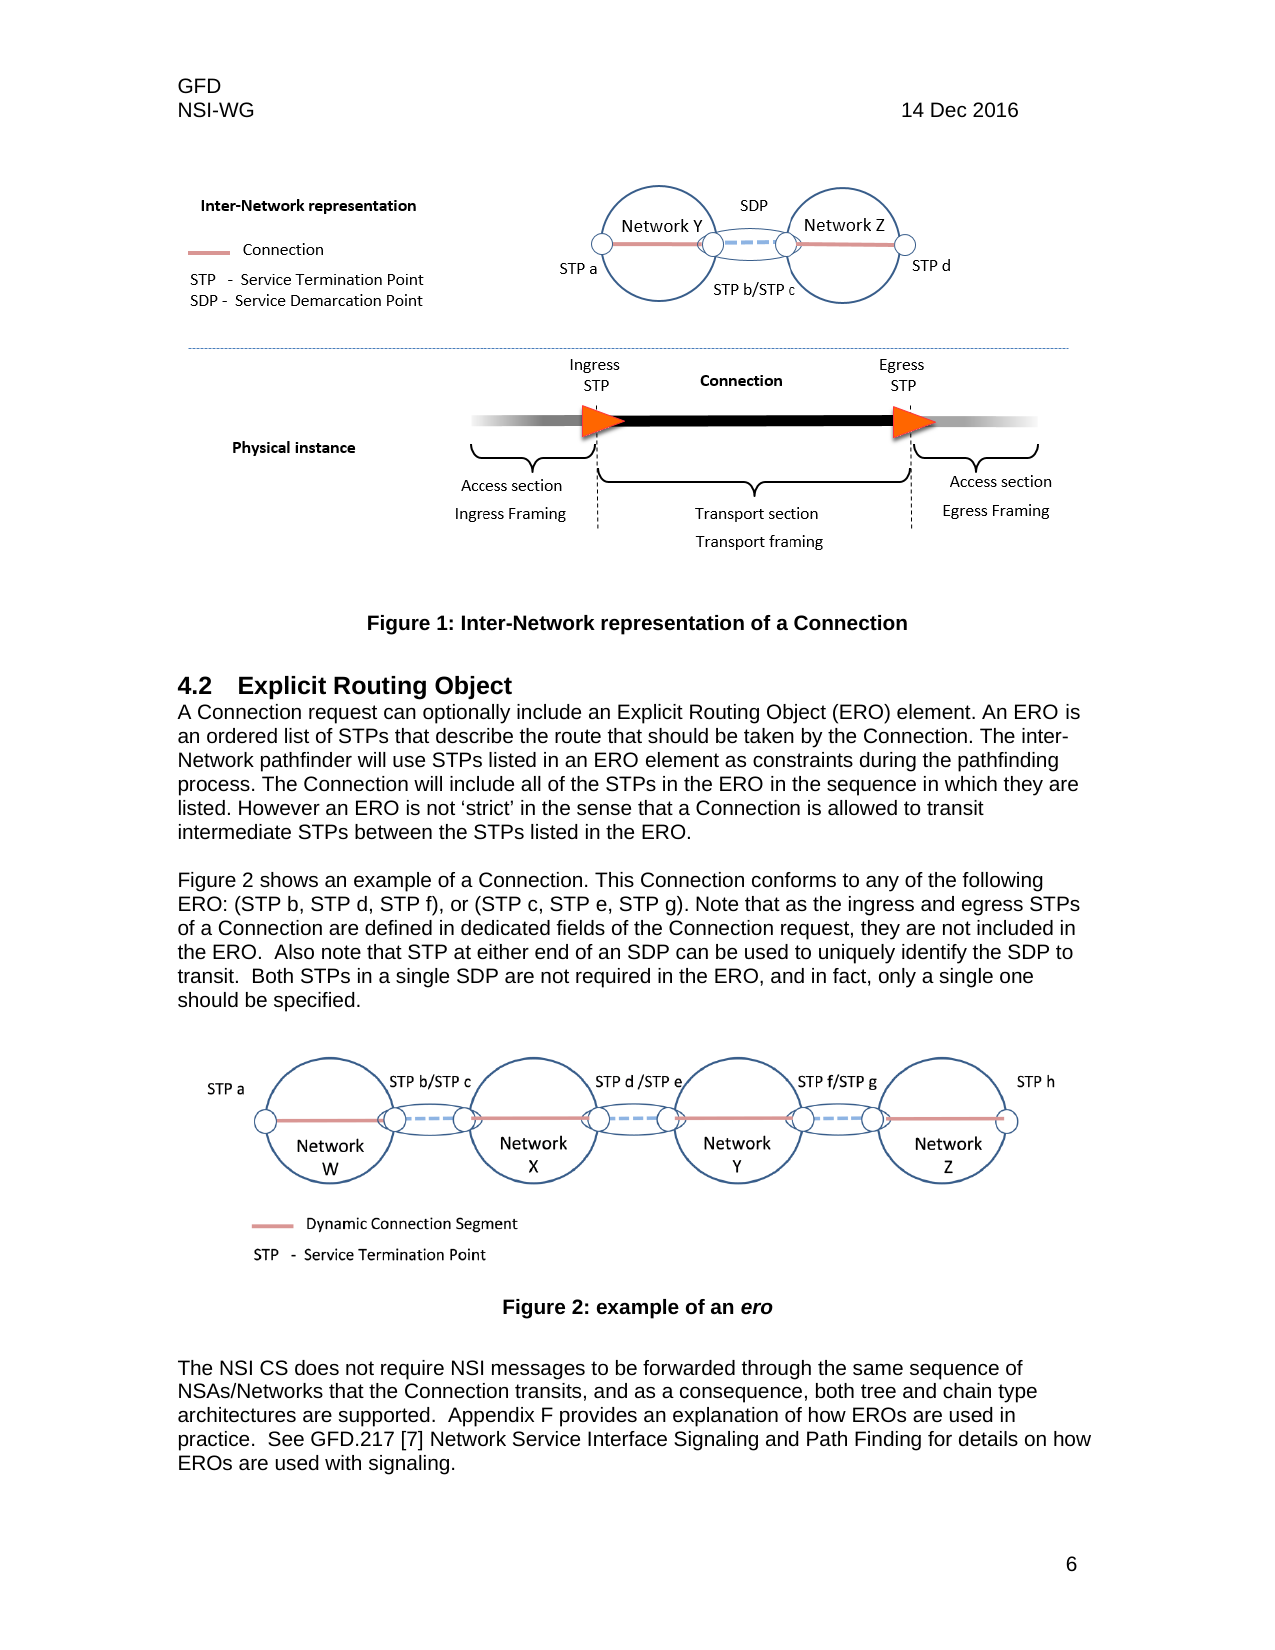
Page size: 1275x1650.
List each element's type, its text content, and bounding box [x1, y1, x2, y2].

text A Connection request can optionally include an Explicit Routing Object (ERO) element. An ERO is an ordered list of STPs that describe the route that should be taken by the Connection. The inter-Network pathfinder will use STPs listed in an ERO element as constraints during the pathfinding process. The Connection will include all of the STPs in the ERO in the sequence in which they are listed. However an ERO is not ‘strict’ in the sense that a Connection is allowed to transit intermediate STPs between the STPs listed in the ERO. [177, 700, 1098, 844]
subtitle Explicit Routing Object [177, 671, 1098, 700]
picture [177, 150, 1097, 575]
text Figure 1: Inter-Network representation of a Connection [177, 611, 1098, 635]
text Figure 2: example of an ero [177, 1295, 1098, 1319]
text Figure 2 shows an example of a Connection. This Connection conforms to any of the following ERO: (STP b, STP d, STP f), or (STP c, STP e, STP g). Note that as the ingress and egress STPs of a Connection are defined in dedicated fields of the Connection request, they are not included in the ERO. Also note that STP at either end of an SDP can be used to uniquely identify the SDP to transit. Both STPs in a single SDP are not required in the ERO, and in fact, only a single one should be specified. [177, 868, 1098, 1012]
text The NSI CS does not require NSI messages to be forwarded through the same sequence of NSAs/Networks that the Connection transits, and as a consequence, both tree and chain type architectures are supported. Appendix F provides an explanation of how EROs are used in practice. See GFD.217 [7] Network Service Interface Signaling and Path Finding for details on how EROs are used with signaling. [177, 1355, 1098, 1475]
picture [188, 1035, 1087, 1283]
